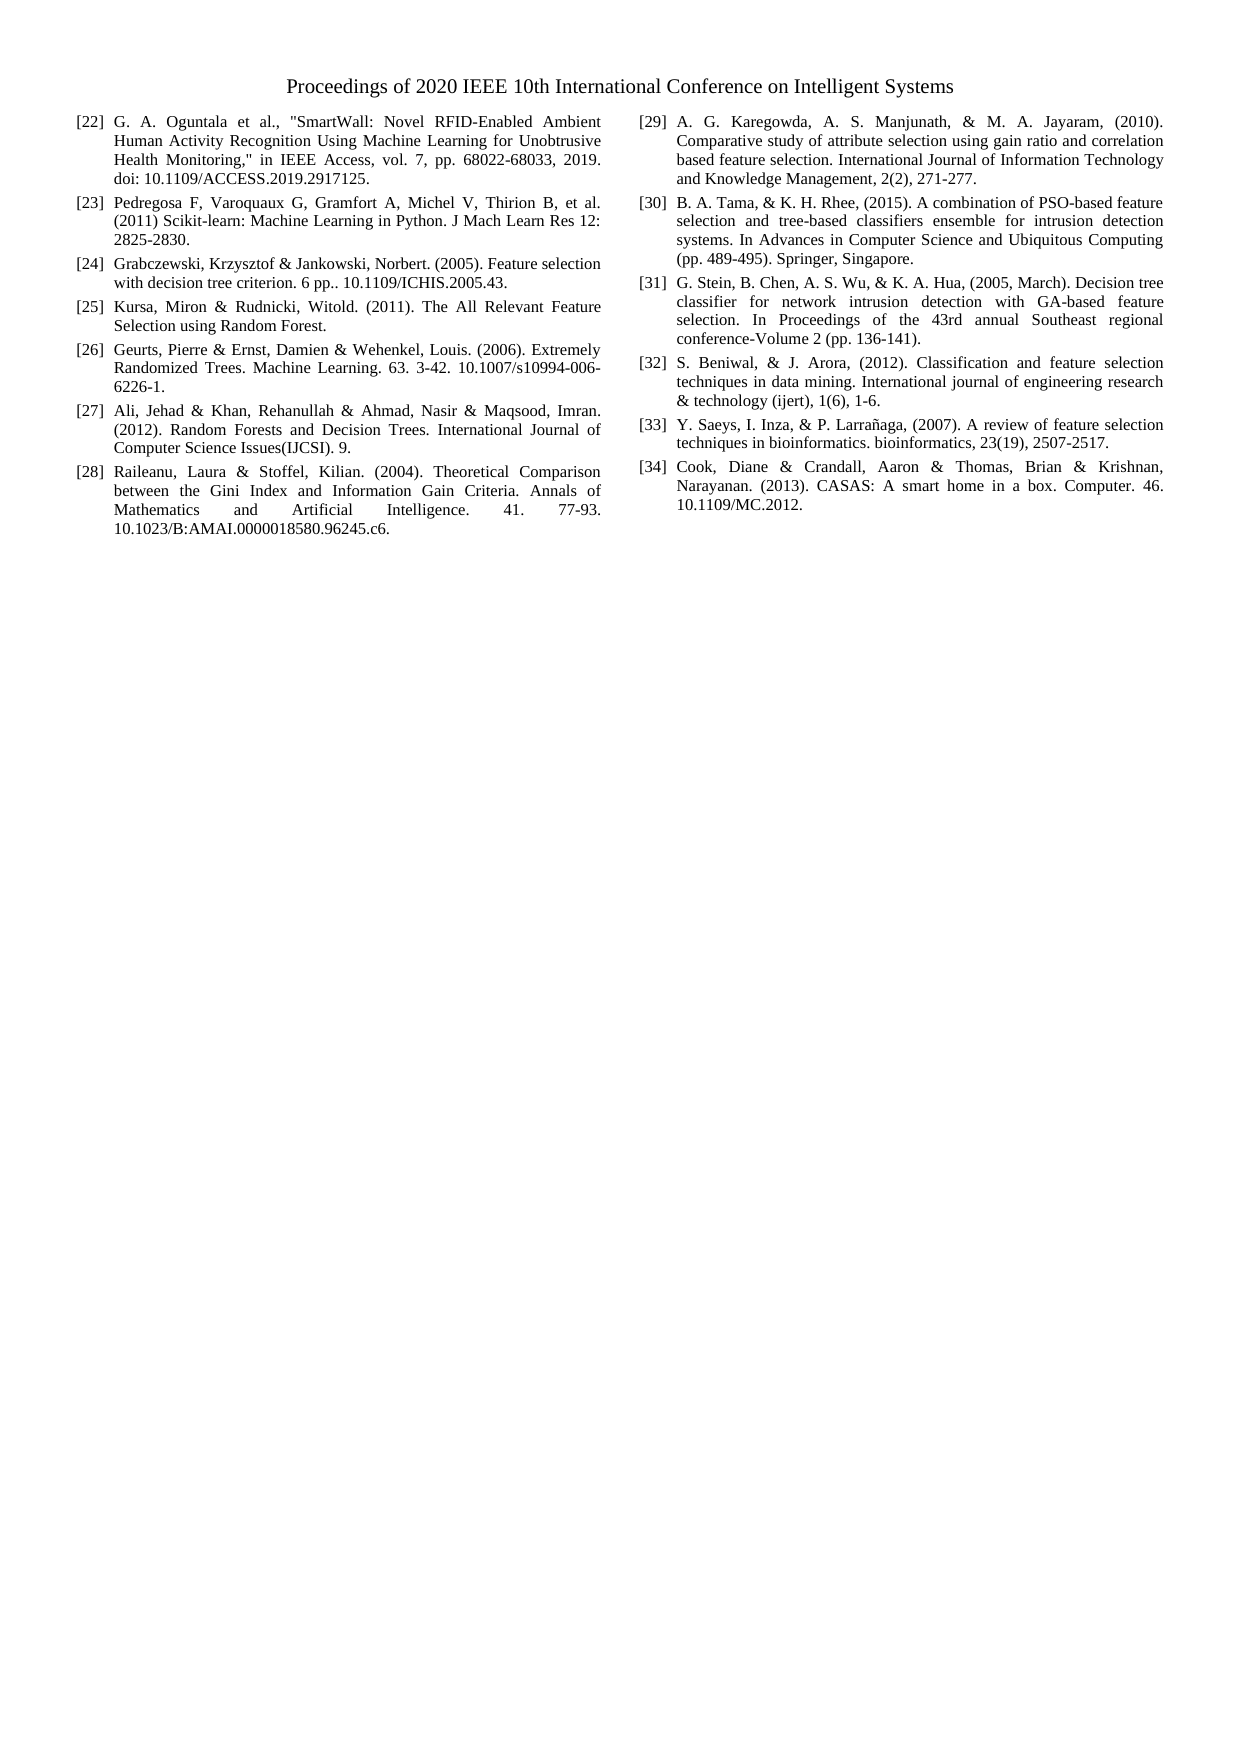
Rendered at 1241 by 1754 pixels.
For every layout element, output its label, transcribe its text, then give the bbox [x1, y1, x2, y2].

text Raileanu, Laura & Stoffel, Kilian. (2004). Theoretical Comparison between the Gini Index and Information Gain Criteria. Annals of Mathematics and Artificial Intelligence. 41. 77-93. 10.1023/B:AMAI.0000018580.96245.c6. [76, 463, 601, 538]
text B. A. Tama, & K. H. Rhee, (2015). A combination of PSO-based feature selection and tree-based classifiers ensemble for intrusion detection systems. In Advances in Computer Science and Ubiquitous Computing (pp. 489-495). Springer, Singapore. [639, 193, 1164, 268]
text S. Beniwal, & J. Arora, (2012). Classification and feature selection techniques in data mining. International journal of engineering research & technology (ijert), 1(6), 1-6. [639, 353, 1164, 410]
text Kursa, Miron & Rudnicki, Witold. (2011). The All Relevant Feature Selection using Random Forest. [76, 297, 601, 335]
text G. A. Oguntala et al., "SmartWall: Novel RFID-Enabled Ambient Human Activity Recognition Using Machine Learning for Unobtrusive Health Monitoring," in IEEE Access, vol. 7, pp. 68022-68033, 2019. doi: 10.1109/ACCESS.2019.2917125. [76, 113, 601, 188]
text Pedregosa F, Varoquaux G, Gramfort A, Michel V, Thirion B, et al. (2011) Scikit-learn: Machine Learning in Python. J Mach Learn Res 12: 2825-2830. [76, 193, 601, 249]
text G. Stein, B. Chen, A. S. Wu, & K. A. Hua, (2005, March). Decision tree classifier for network intrusion detection with GA-based feature selection. In Proceedings of the 43rd annual Southeast regional conference-Volume 2 (pp. 136-141). [639, 273, 1164, 348]
text A. G. Karegowda, A. S. Manjunath, & M. A. Jayaram, (2010). Comparative study of attribute selection using gain ratio and correlation based feature selection. International Journal of Information Technology and Knowledge Management, 2(2), 271-277. [639, 113, 1164, 188]
text Geurts, Pierre & Ernst, Damien & Wehenkel, Louis. (2006). Extremely Randomized Trees. Machine Learning. 63. 3-42. 10.1007/s10994-006-6226-1. [76, 340, 601, 396]
text Cook, Diane & Crandall, Aaron & Thomas, Brian & Krishnan, Narayanan. (2013). CASAS: A smart home in a box. Computer. 46. 10.1109/MC.2012. [639, 458, 1164, 514]
text Ali, Jehad & Khan, Rehanullah & Ahmad, Nasir & Maqsood, Imran. (2012). Random Forests and Decision Trees. International Journal of Computer Science Issues(IJCSI). 9. [76, 401, 601, 458]
text Grabczewski, Krzysztof & Jankowski, Norbert. (2005). Feature selection with decision tree criterion. 6 pp.. 10.1109/ICHIS.2005.43. [76, 254, 601, 292]
text Y. Saeys, I. Inza, & P. Larrañaga, (2007). A review of feature selection techniques in bioinformatics. bioinformatics, 23(19), 2507-2517. [639, 415, 1164, 452]
